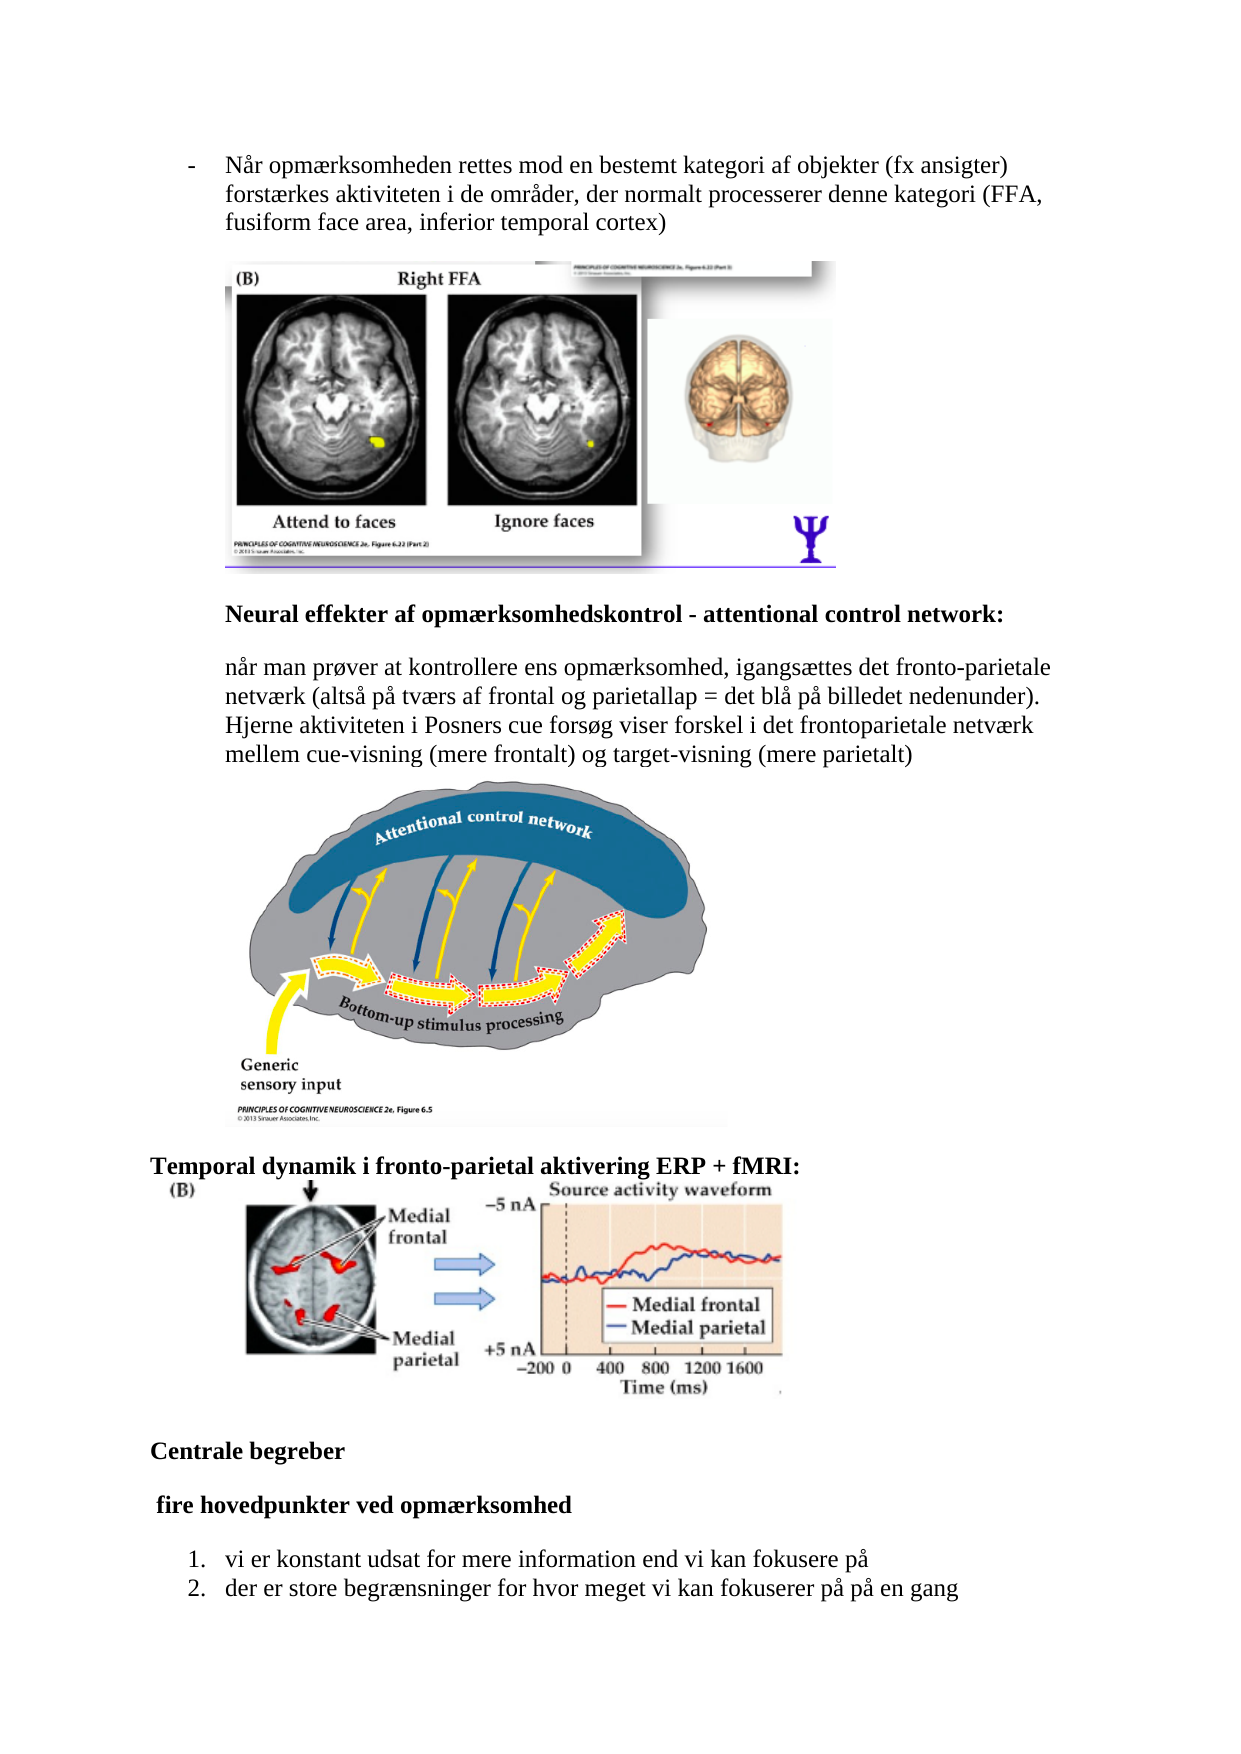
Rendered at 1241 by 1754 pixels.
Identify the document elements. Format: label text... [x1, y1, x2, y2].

list vi er konstant udsat for mere information end vi kan fokusere på [187, 1544, 1090, 1573]
list Når opmærksomheden rettes mod en bestemt kategori af objekter (fx ansigter) forstærkes aktiviteten i de områder, der normalt processerer denne kategori (FFA, fusiform face area, inferior temporal cortex) [187, 150, 1090, 236]
subtitle Centrale begreber [150, 1436, 1090, 1465]
picture [225, 767, 728, 1127]
list der er store begrænsninger for hvor meget vi kan fokuserer på på en gang [187, 1573, 1090, 1601]
text Neural effekter af opmærksomhedskontrol - attentional control network: [225, 599, 1090, 627]
picture [150, 1180, 797, 1399]
text fire hovedpunkter ved opmærksomhed [150, 1490, 1090, 1519]
picture [225, 261, 836, 574]
